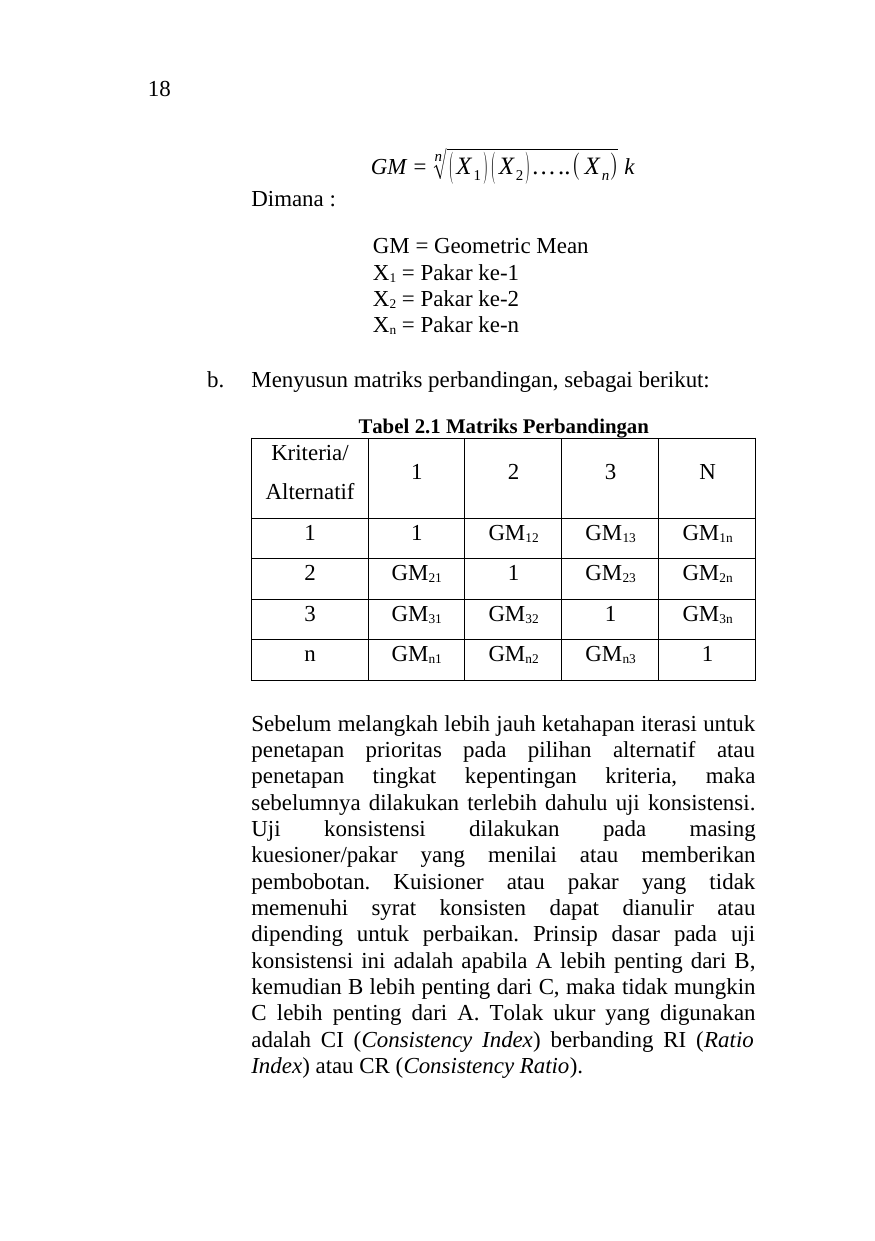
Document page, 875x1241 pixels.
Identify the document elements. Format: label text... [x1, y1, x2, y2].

table_cell GM13 [562, 519, 658, 558]
text GM = k [251, 148, 756, 185]
table_cell n [252, 640, 368, 680]
table_cell 1 [659, 640, 755, 680]
list X1 = Pakar ke-1 [326, 259, 756, 285]
table_header 1 [369, 439, 464, 518]
table_cell 1 [252, 519, 368, 558]
table_cell 2 [252, 559, 368, 599]
table_header N [659, 439, 755, 518]
table_header 3 [562, 439, 658, 518]
list Sebelum melangkah lebih jauh ketahapan iterasi untuk penetapan prioritas pada pilihan alternatif atau penetapan tingkat kepentingan kriteria, maka sebelumnya dilakukan terlebih dahulu uji konsistensi. Uji konsistensi dilakukan pada masing kuesioner/pakar yang menilai atau memberikan pembobotan. Kuisioner atau pakar yang tidak memenuhi syrat konsisten dapat dianulir atau dipending untuk perbaikan. Prinsip dasar pada uji konsistensi ini adalah apabila A lebih penting dari B, kemudian B lebih penting dari C, maka tidak mungkin C lebih penting dari A. Tolak ukur yang digunakan adalah CI (Consistency Index) berbanding RI (Ratio Index) atau CR (Consistency Ratio). [251, 709, 756, 1078]
table_cell GM21 [369, 559, 464, 599]
text Dimana : [148, 185, 756, 211]
table_cell 1 [562, 600, 658, 639]
table_cell 1 [369, 519, 464, 558]
table_cell GMn3 [562, 640, 658, 680]
list GM = Geometric Mean [326, 232, 756, 259]
table_cell GM32 [465, 600, 561, 639]
list X2 = Pakar ke-2 [326, 285, 756, 311]
table_cell GM3n [659, 600, 755, 639]
table_cell GMn2 [465, 640, 561, 680]
table_cell GM1n [659, 519, 755, 558]
table_cell 1 [465, 559, 561, 599]
table_cell GM31 [369, 600, 464, 639]
table_cell GM23 [562, 559, 658, 599]
table_cell GMn1 [369, 640, 464, 680]
table_cell 3 [252, 600, 368, 639]
table_cell GM2n [659, 559, 755, 599]
table_header 2 [465, 439, 561, 518]
table_cell GM12 [465, 519, 561, 558]
list Menyusun matriks perbandingan, sebagai berikut: [207, 366, 756, 393]
text Tabel 2.1 Matriks Perbandingan [148, 414, 756, 438]
list Xn = Pakar ke-n [326, 311, 756, 338]
table_header Kriteria/ Alternatif [252, 439, 368, 518]
